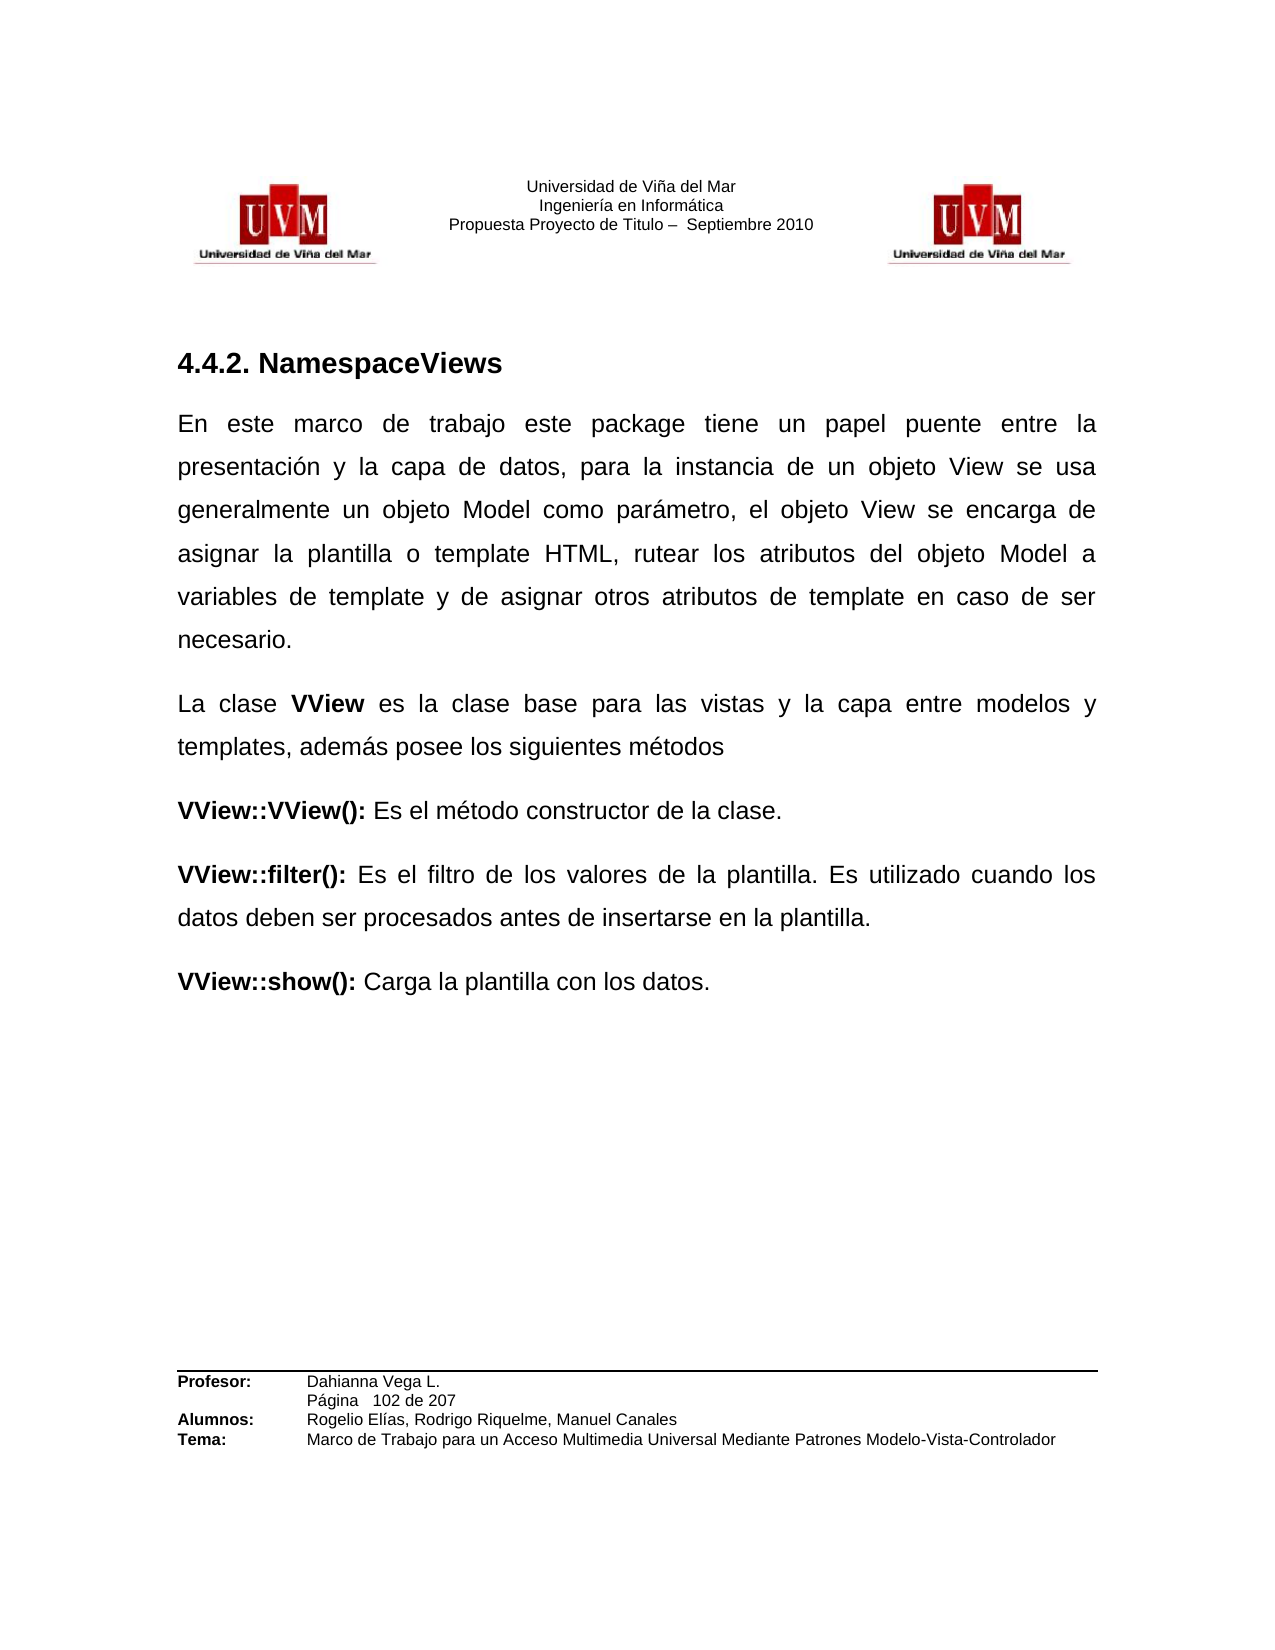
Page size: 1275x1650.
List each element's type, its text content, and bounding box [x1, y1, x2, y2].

picture [871, 176, 1084, 267]
text VView::filter(): Es el filtro de los valores de la plantilla. Es utilizado cuando los datos deben ser procesados antes de insertarse en la plantilla. [177, 860, 1098, 932]
picture [177, 176, 390, 267]
text La clase VView es la clase base para las vistas y la capa entre modelos y templates, además posee los siguientes métodos [177, 689, 1098, 761]
text En este marco de trabajo este package tiene un papel puente entre la presentación y la capa de datos, para la instancia de un objeto View se usa generalmente un objeto Model como parámetro, el objeto View se encarga de asignar la plantilla o template HTML, rutear los atributos del objeto Model a variables de template y de asignar otros atributos de template en caso de ser necesario. [177, 409, 1098, 653]
subtitle 4.4.2. NamespaceViews [177, 346, 1098, 380]
text VView::show(): Carga la plantilla con los datos. [177, 967, 1098, 996]
text VView::VView(): Es el método constructor de la clase. [177, 796, 1098, 824]
